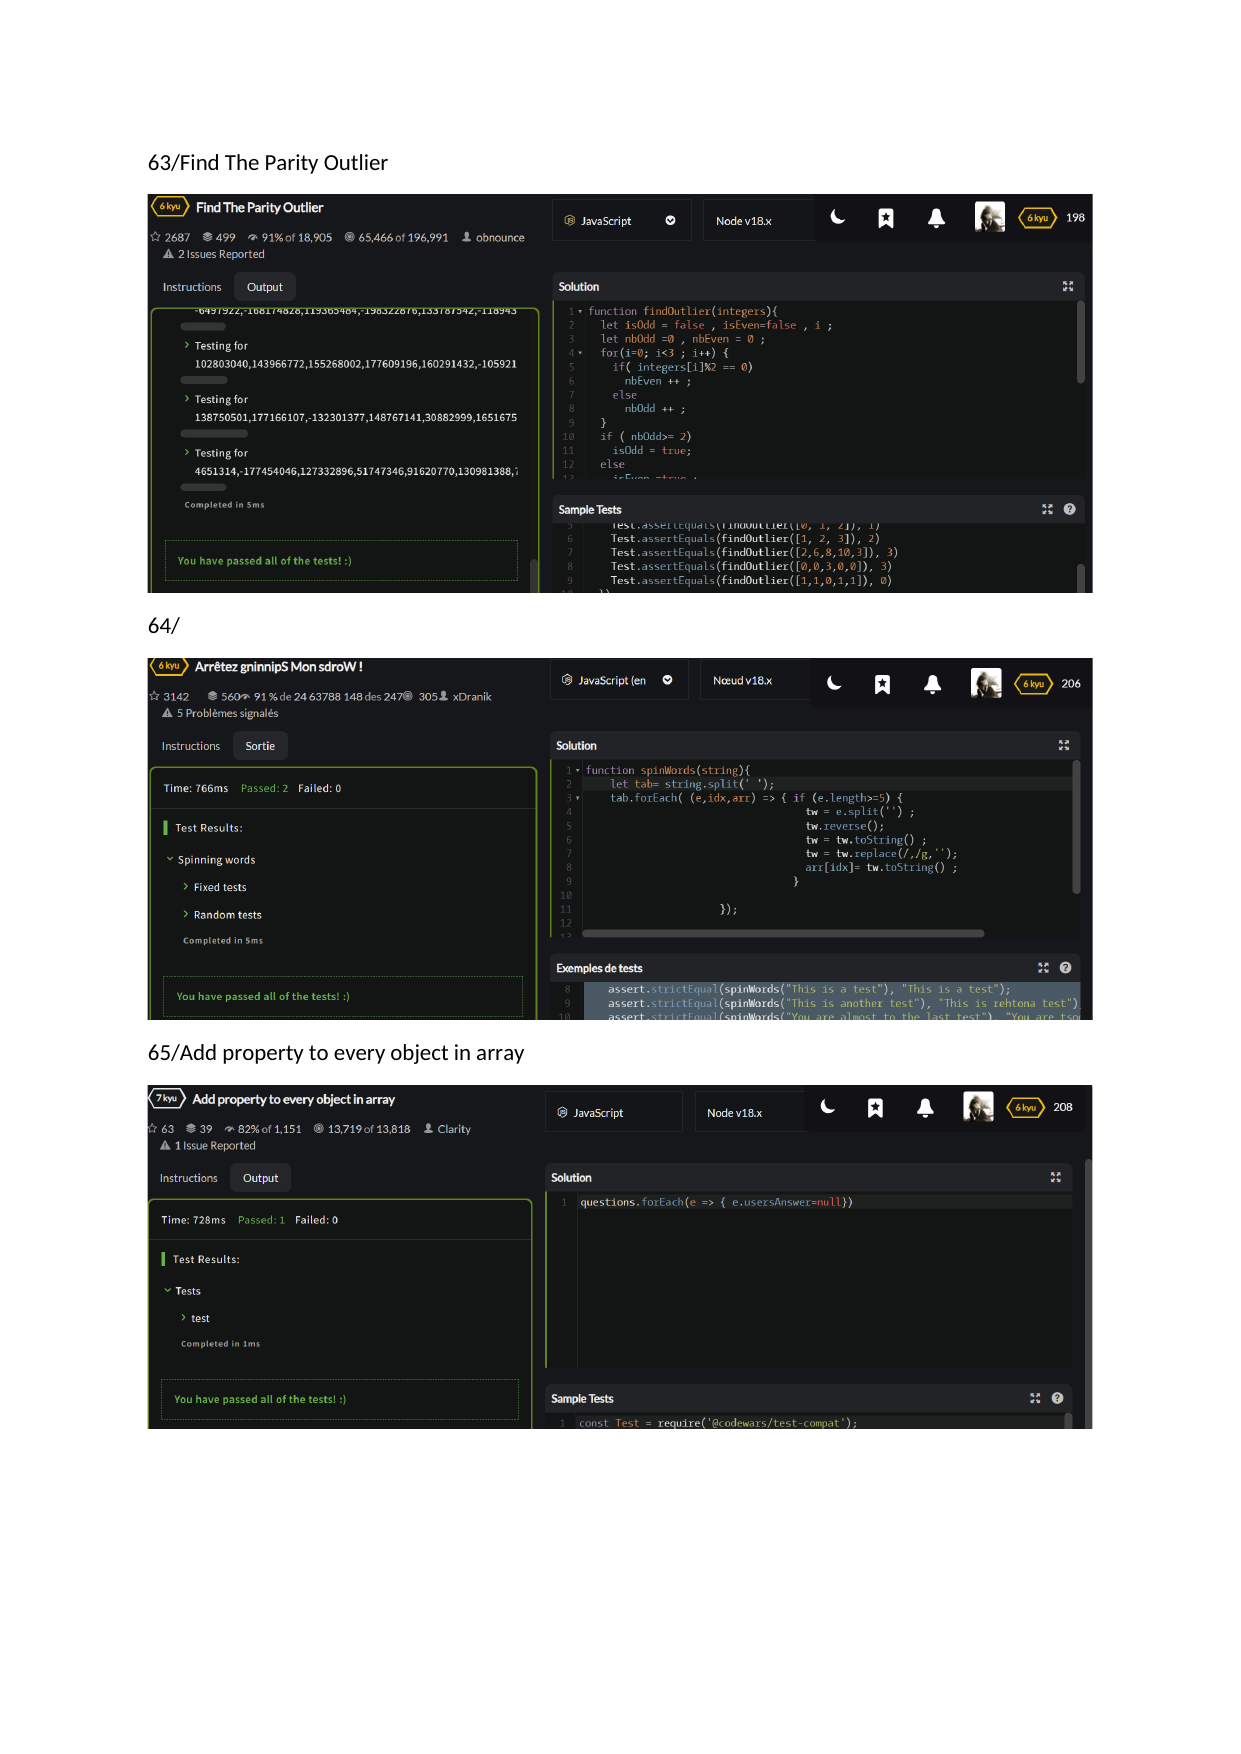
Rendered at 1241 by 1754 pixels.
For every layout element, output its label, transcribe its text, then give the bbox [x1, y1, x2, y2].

picture [147, 194, 1093, 593]
picture [147, 1085, 1093, 1429]
text 63/Find The Parity Outlier [148, 148, 1093, 176]
text 65/Add property to every object in array [148, 1038, 1093, 1067]
text 64/ [148, 611, 1093, 639]
picture [147, 658, 1093, 1020]
